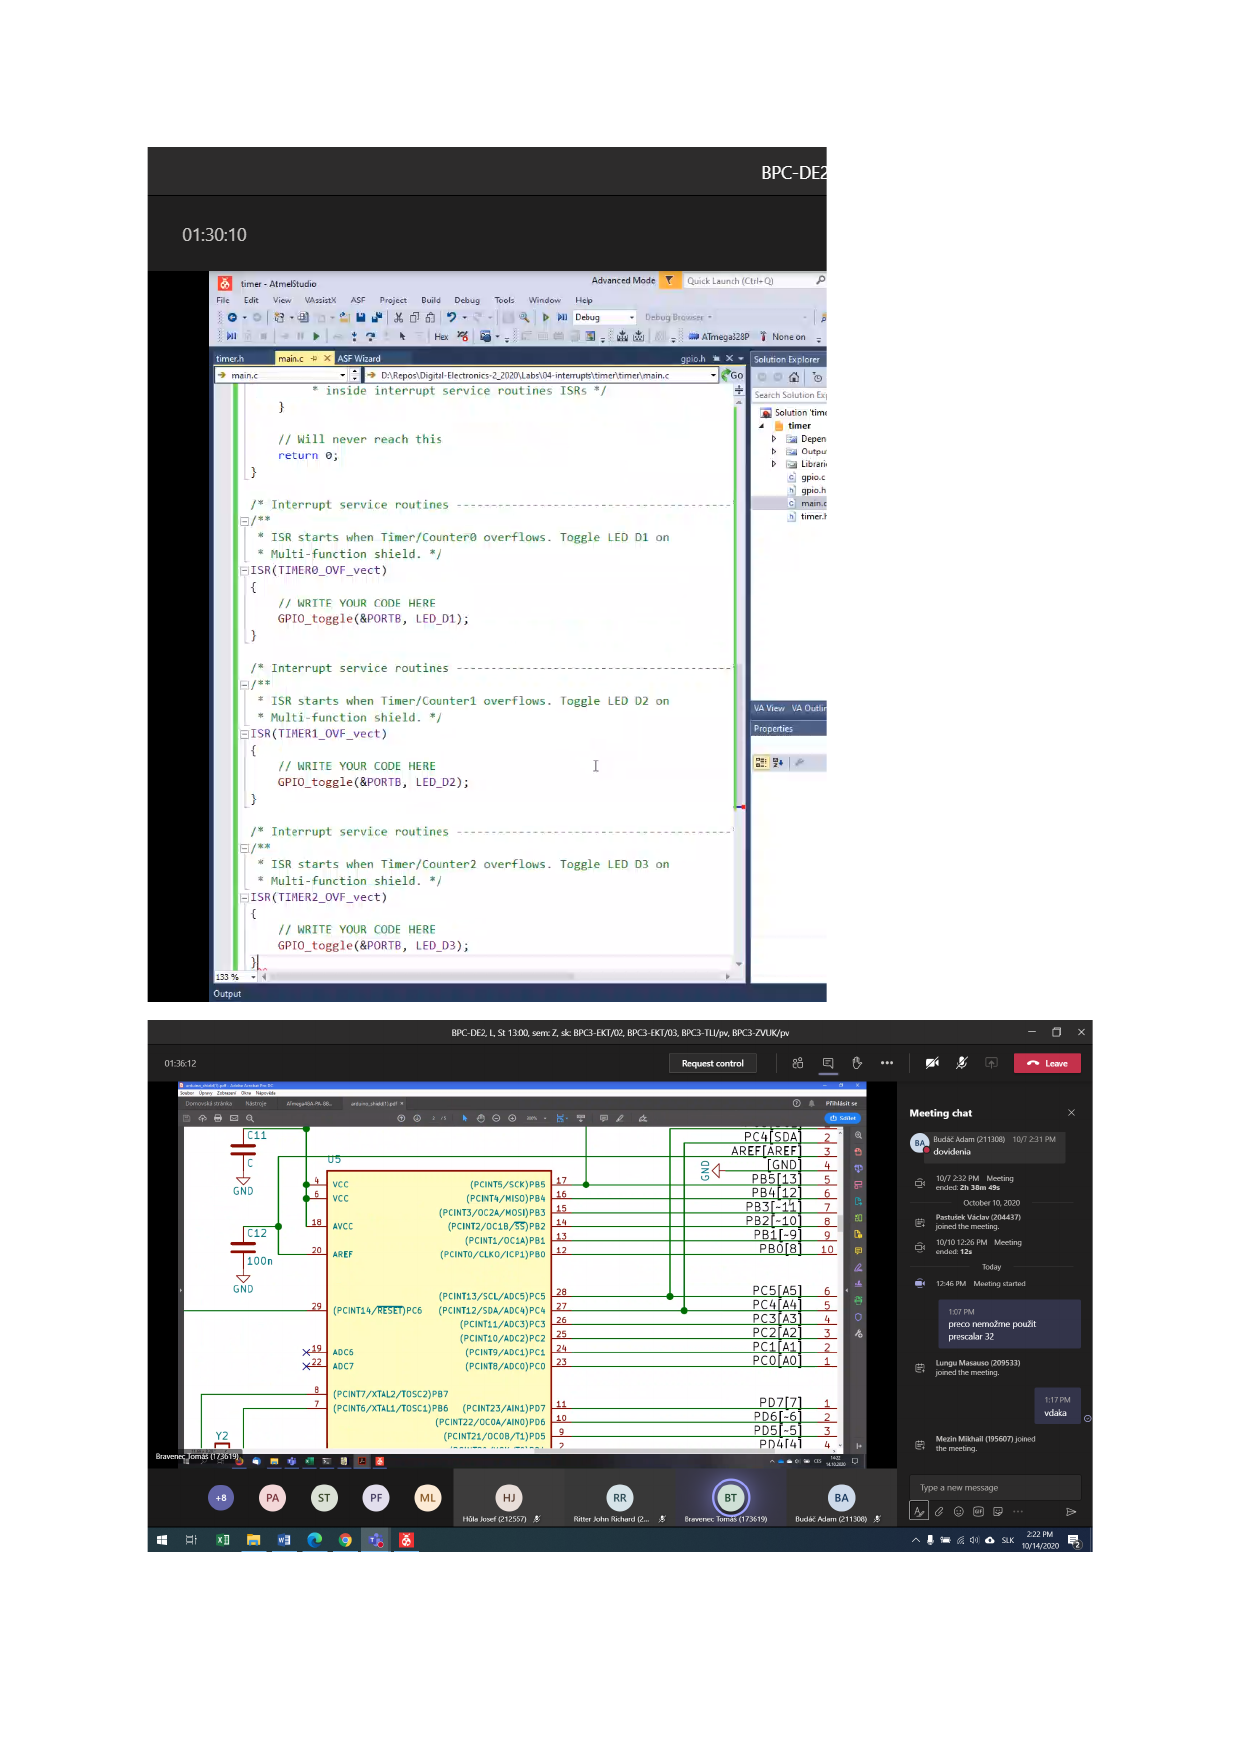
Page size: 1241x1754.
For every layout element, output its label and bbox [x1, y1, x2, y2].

picture [147, 147, 827, 1002]
picture [147, 1020, 1093, 1552]
